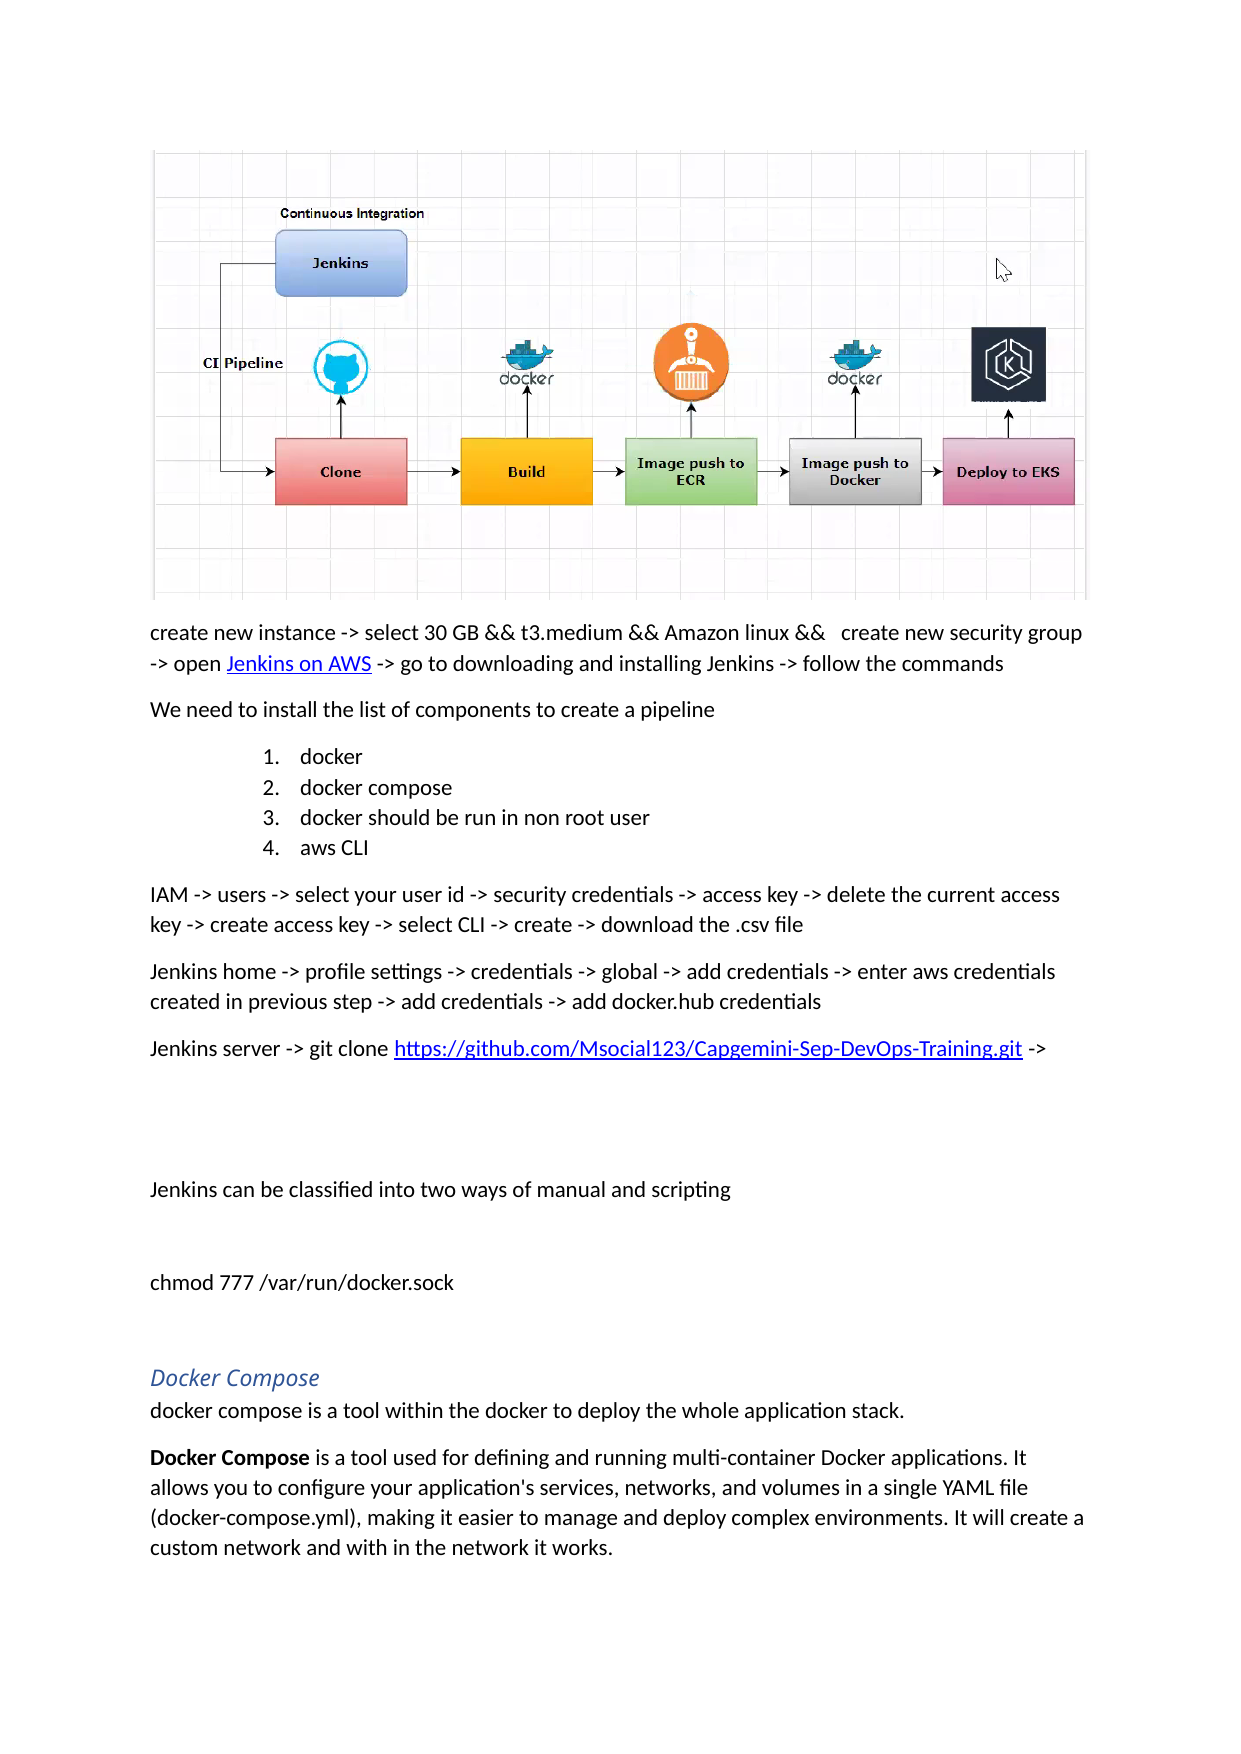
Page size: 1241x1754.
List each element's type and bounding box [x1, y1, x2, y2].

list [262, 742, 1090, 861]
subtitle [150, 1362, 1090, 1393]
picture [150, 150, 1091, 600]
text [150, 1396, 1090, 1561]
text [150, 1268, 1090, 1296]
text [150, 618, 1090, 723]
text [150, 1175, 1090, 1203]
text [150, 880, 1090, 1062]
